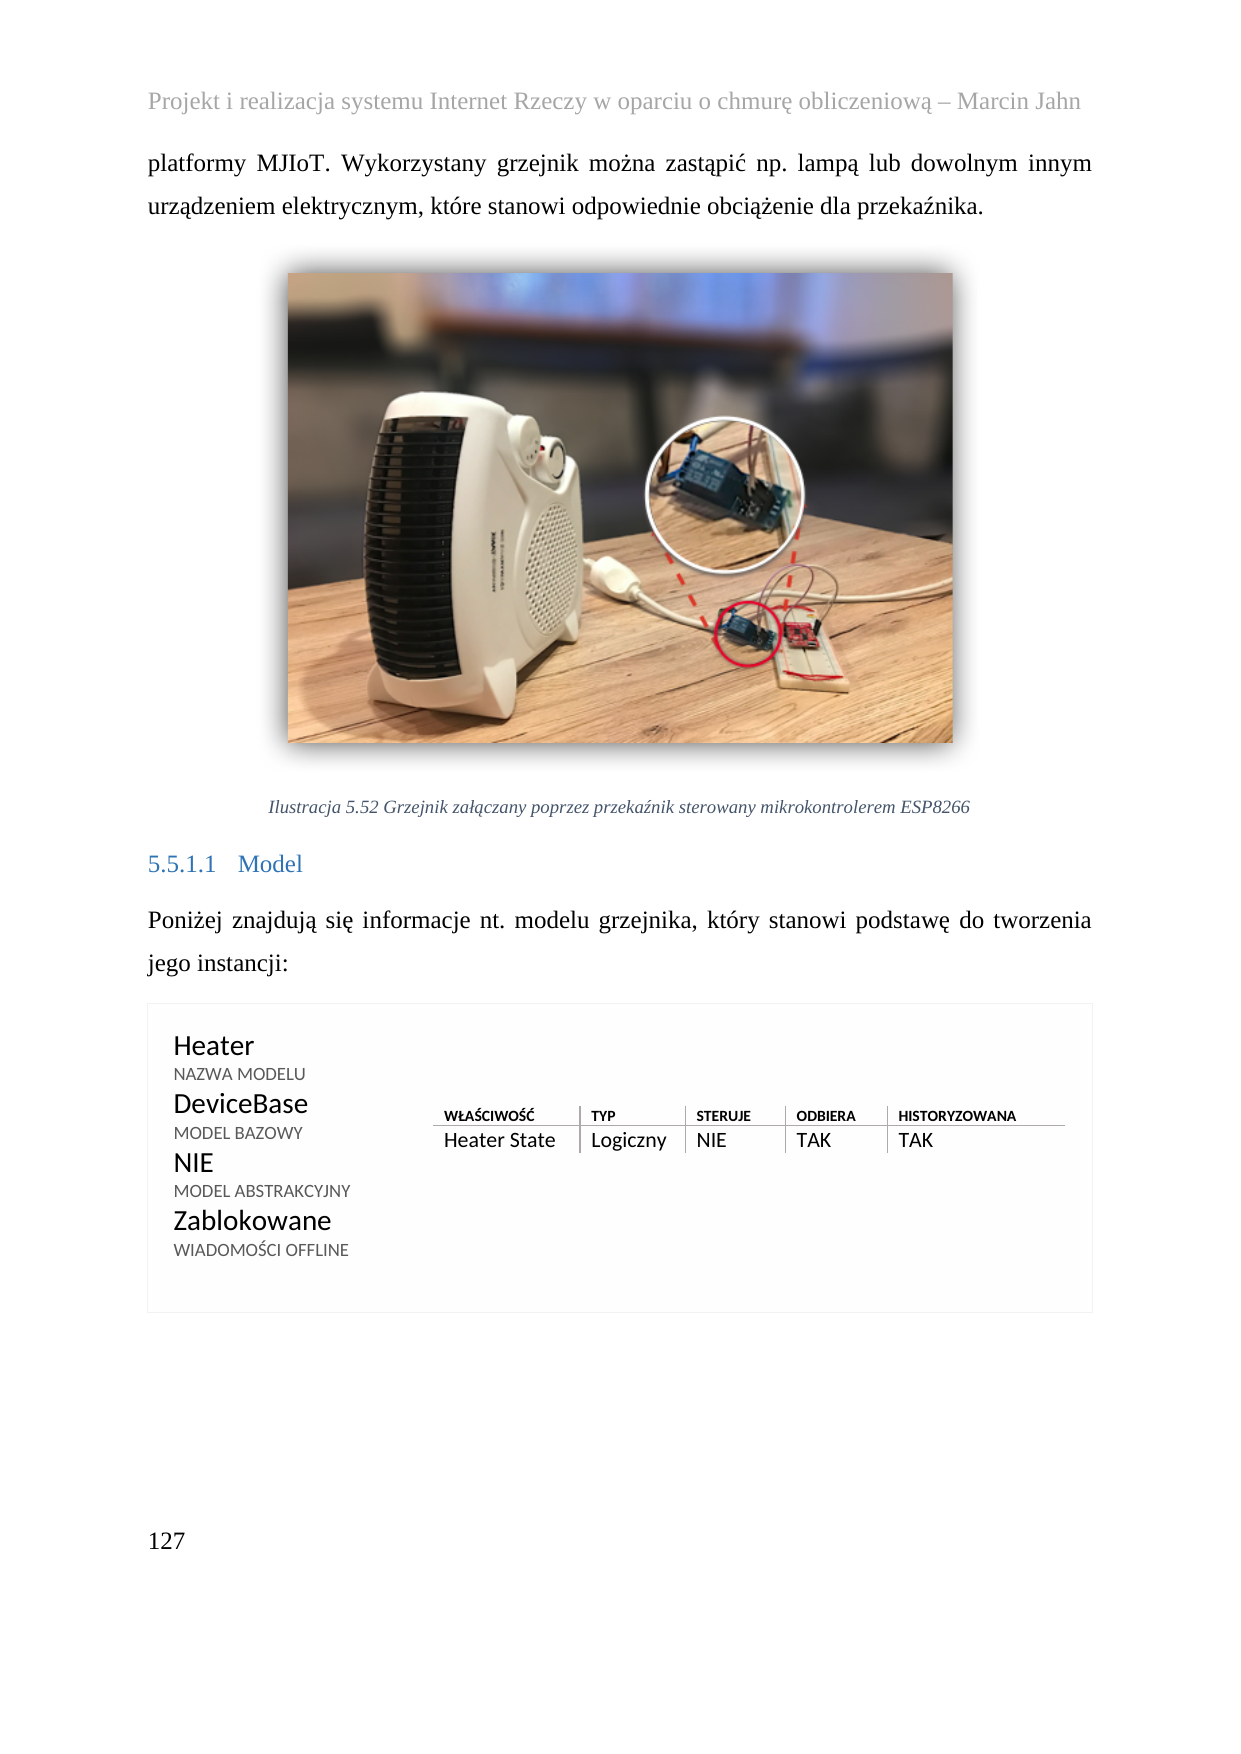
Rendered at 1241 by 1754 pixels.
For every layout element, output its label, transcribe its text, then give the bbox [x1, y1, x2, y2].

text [148, 148, 1093, 219]
picture [287, 273, 953, 743]
text Poniżej znajdują się informacje nt. modelu grzejnika, który stanowi podstawę do tworzenia jego instancji: [148, 905, 1093, 977]
subtitle Model [148, 849, 1093, 878]
